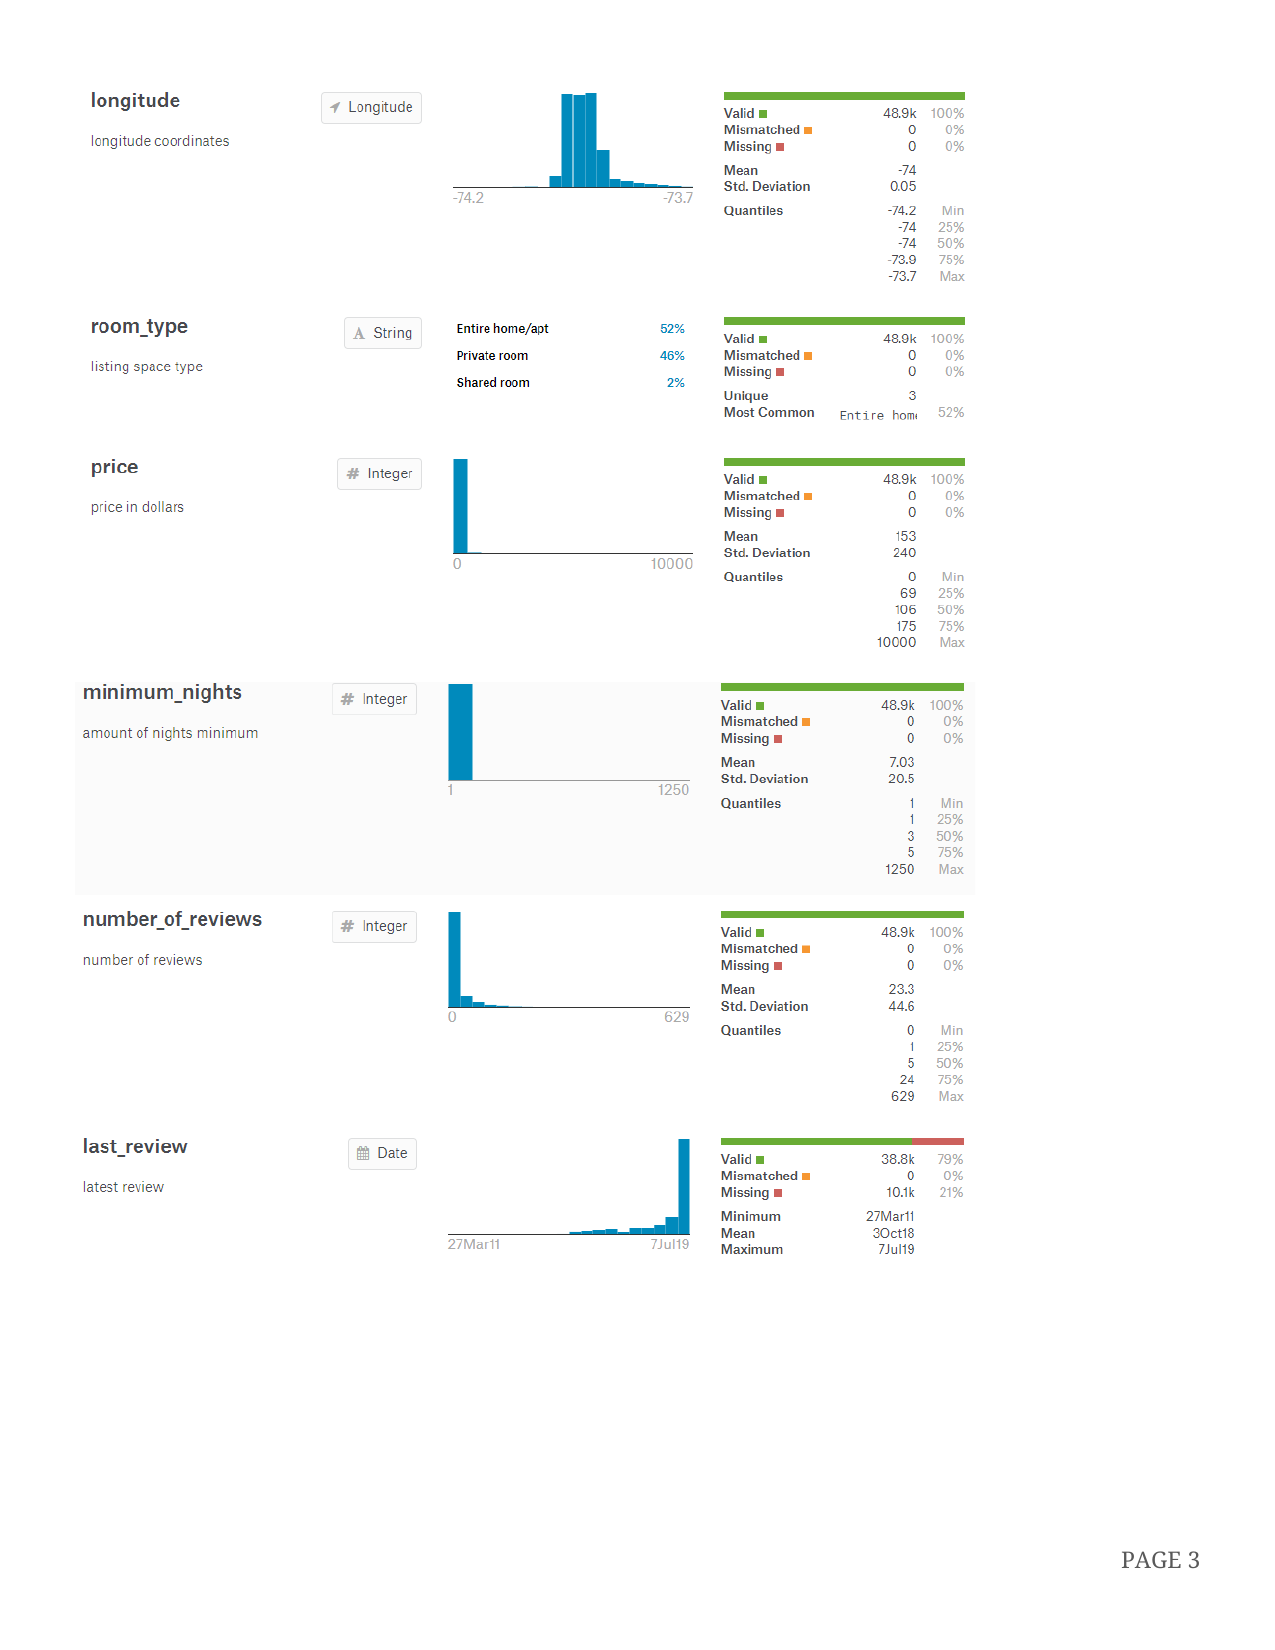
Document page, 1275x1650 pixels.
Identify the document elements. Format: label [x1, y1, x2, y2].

picture [75, 75, 976, 659]
picture [75, 682, 976, 1275]
